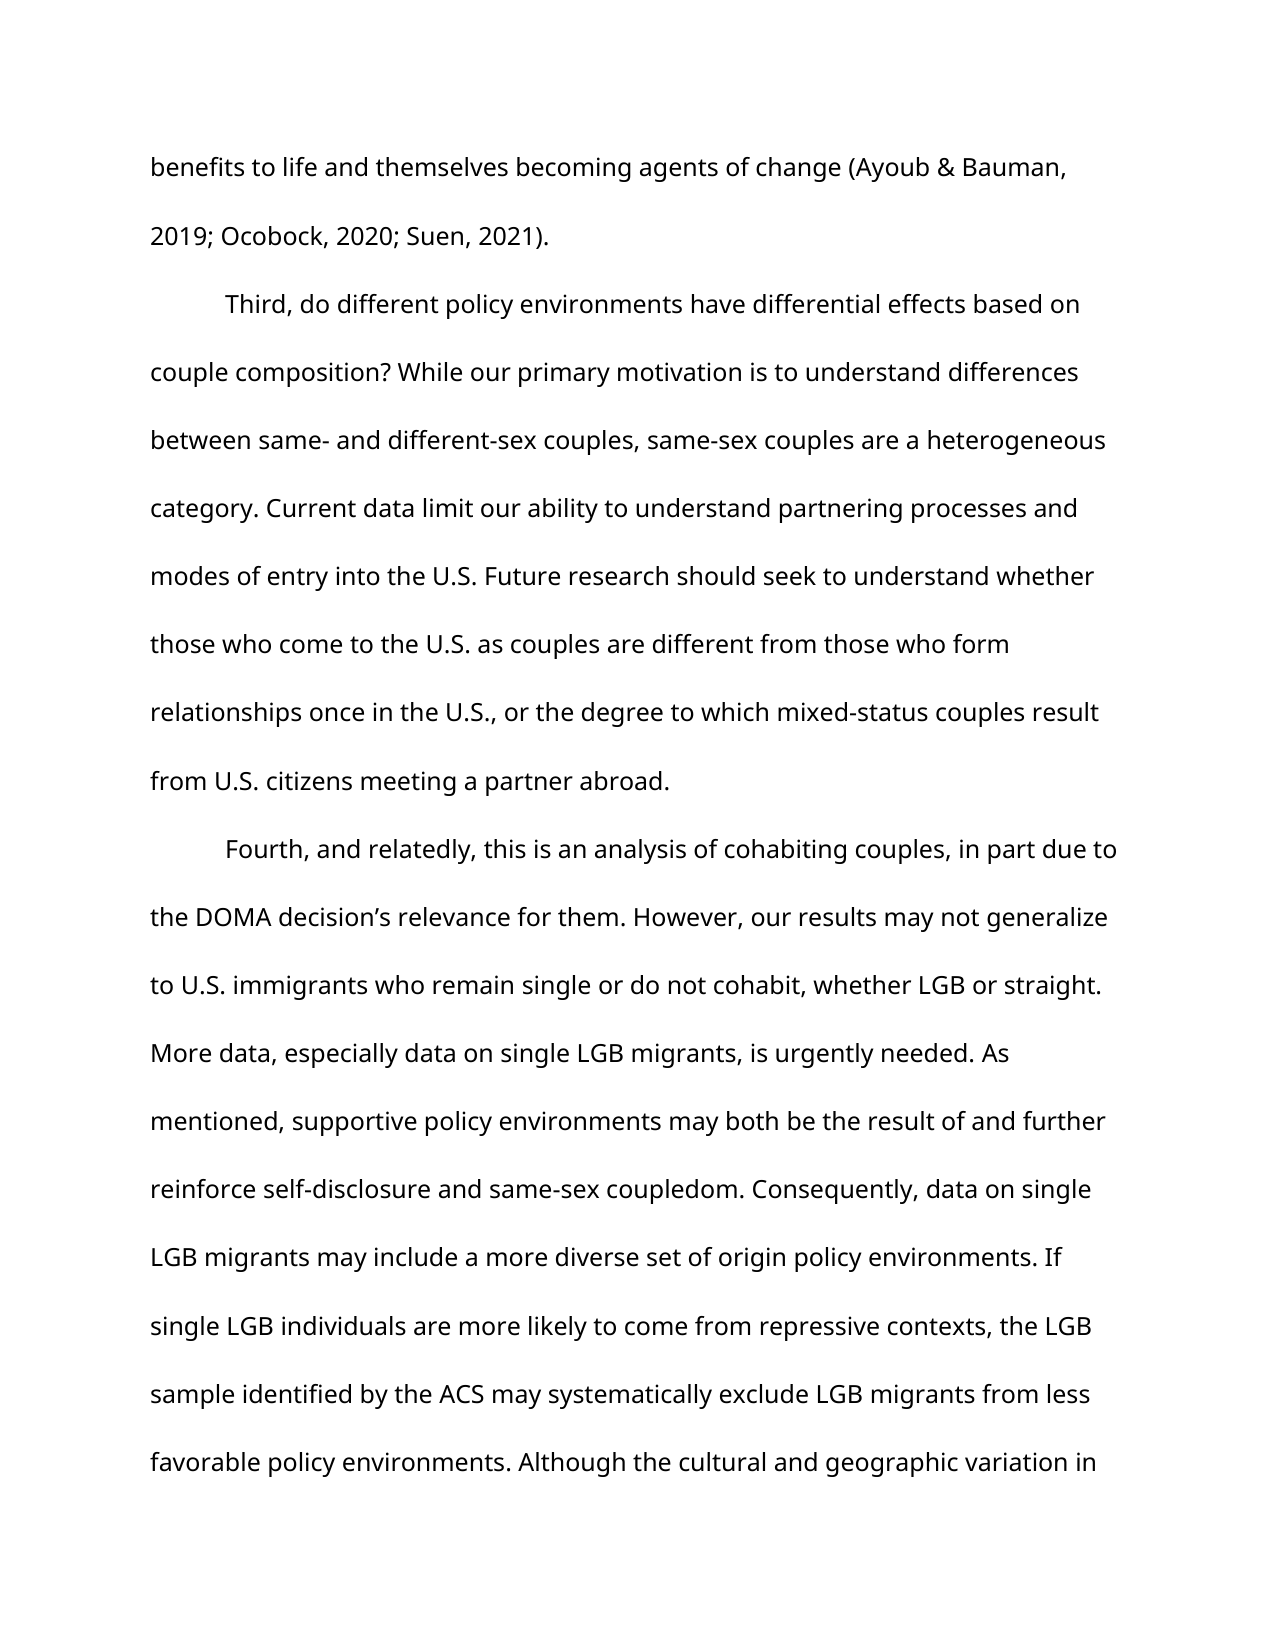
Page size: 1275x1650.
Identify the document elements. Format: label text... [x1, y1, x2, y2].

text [150, 831, 1125, 1478]
text Third, do different policy environments have differential effects based on couple composition? While our primary motivation is to understand differences between same- and different-sex couples, same-sex couples are a heterogeneous category. Current data limit our ability to understand partnering processes and modes of entry into the U.S. Future research should seek to understand whether those who come to the U.S. as couples are different from those who form relationships once in the U.S., or the degree to which mixed-status couples result from U.S. citizens meeting a partner abroad. [150, 286, 1125, 797]
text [150, 150, 1125, 252]
